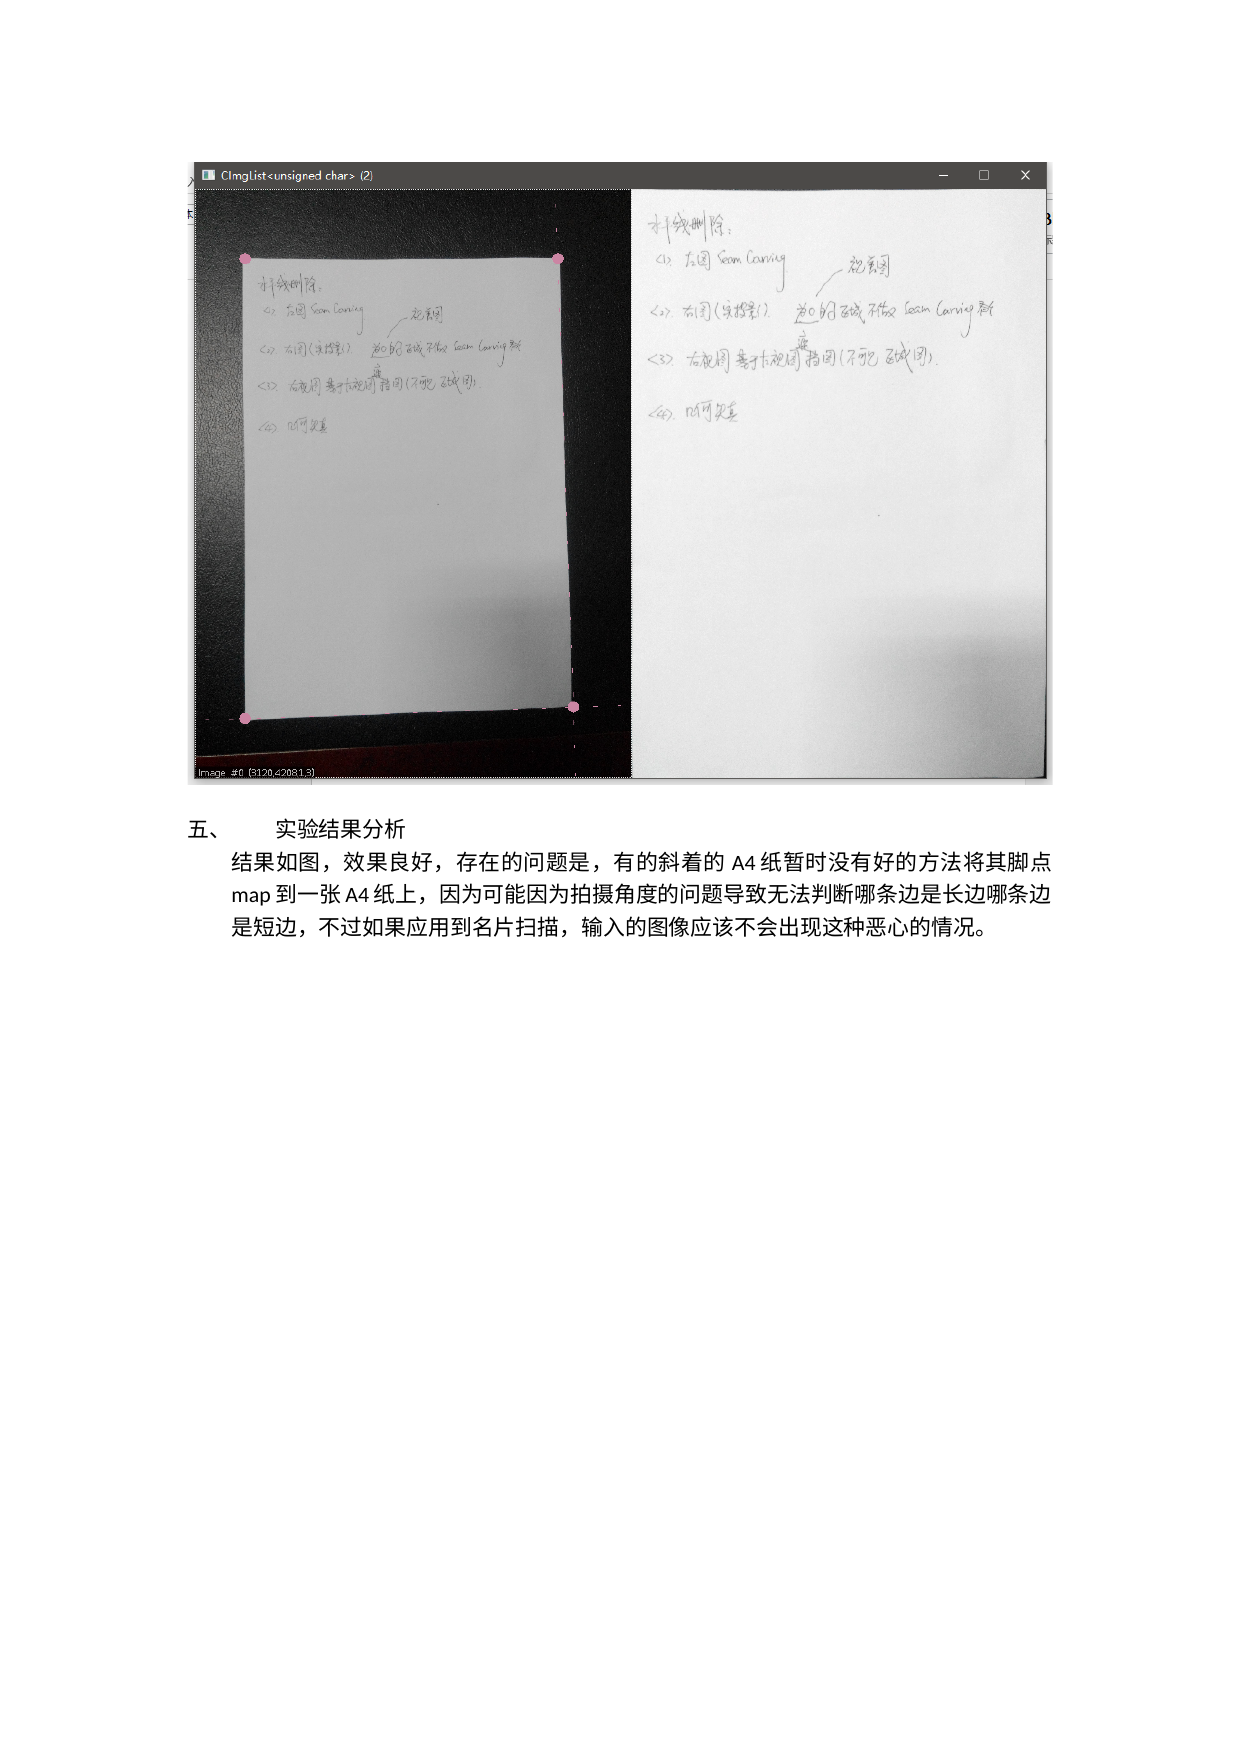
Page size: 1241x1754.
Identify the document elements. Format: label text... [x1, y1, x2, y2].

list 结果如图，效果良好，存在的问题是，有的斜着的A4纸暂时没有好的方法将其脚点map到一张A4纸上，因为可能因为拍摄角度的问题导致无法判断哪条边是长边哪条边是短边，不过如果应用到名片扫描，输入的图像应该不会出现这种恶心的情况。 [231, 844, 1053, 942]
list 实验结果分析 [187, 812, 1053, 844]
picture [187, 162, 1053, 785]
